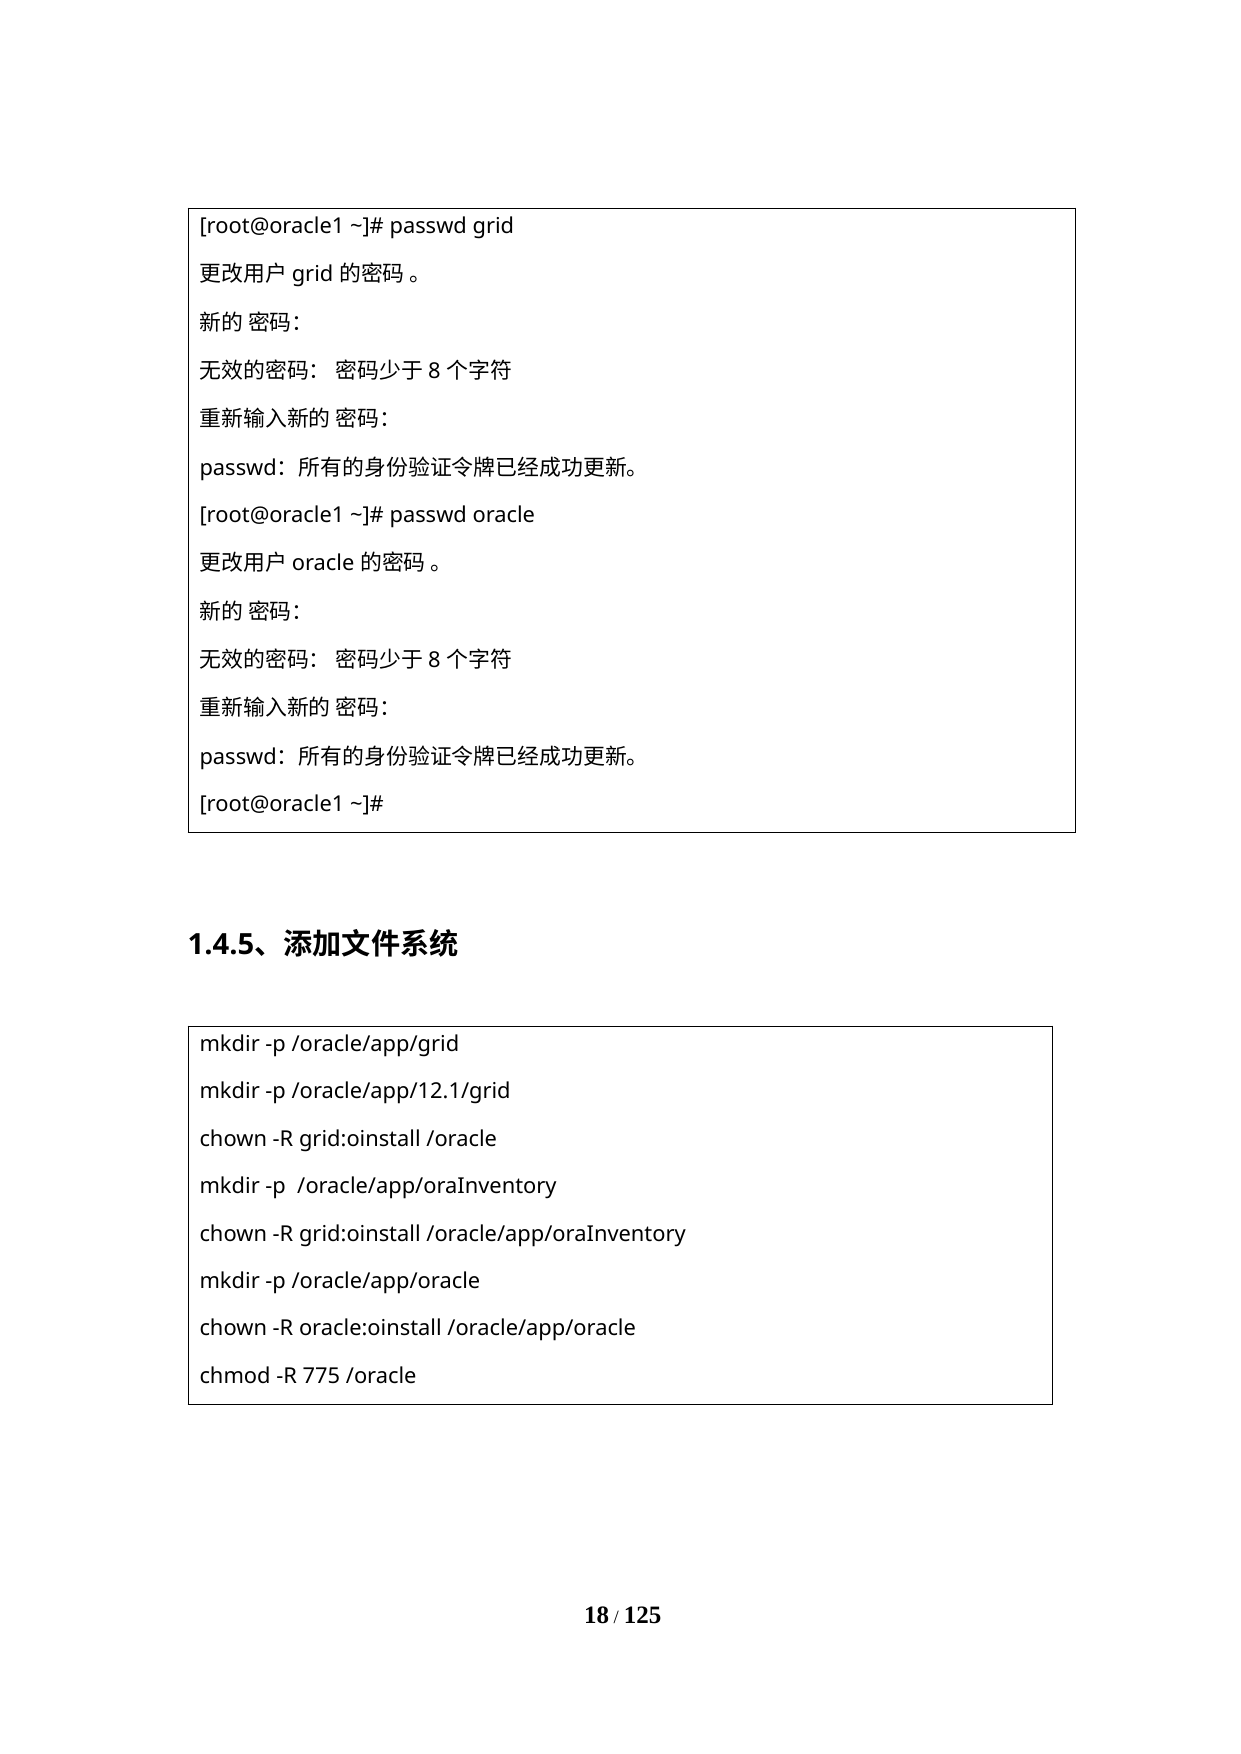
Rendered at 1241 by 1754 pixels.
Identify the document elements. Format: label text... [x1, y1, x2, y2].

table_header [root@oracle1 ~]# passwd grid 更改用户 grid 的密码 。 新的 密码： 无效的密码： 密码少于 8 个字符 重新输入新的 密码： passwd：所有的身份验证令牌已经成功更新。 [root@oracle1 ~]# passwd oracle 更改用户 oracle 的密码 。 新的 密码： 无效的密码： 密码少于 8 个字符 重新输入新的 密码： passwd：所有的身份验证令牌已经成功更新。 [root@oracle1 ~]# [189, 209, 1075, 832]
subtitle 1.4.5、添加文件系统 [187, 909, 1053, 974]
table_header mkdir -p /oracle/app/grid mkdir -p /oracle/app/12.1/grid chown -R grid:oinstall /oracle mkdir -p /oracle/app/oraInventory chown -R grid:oinstall /oracle/app/oraInventory mkdir -p /oracle/app/oracle chown -R oracle:oinstall /oracle/app/oracle chmod -R 775 /oracle [189, 1027, 1052, 1403]
